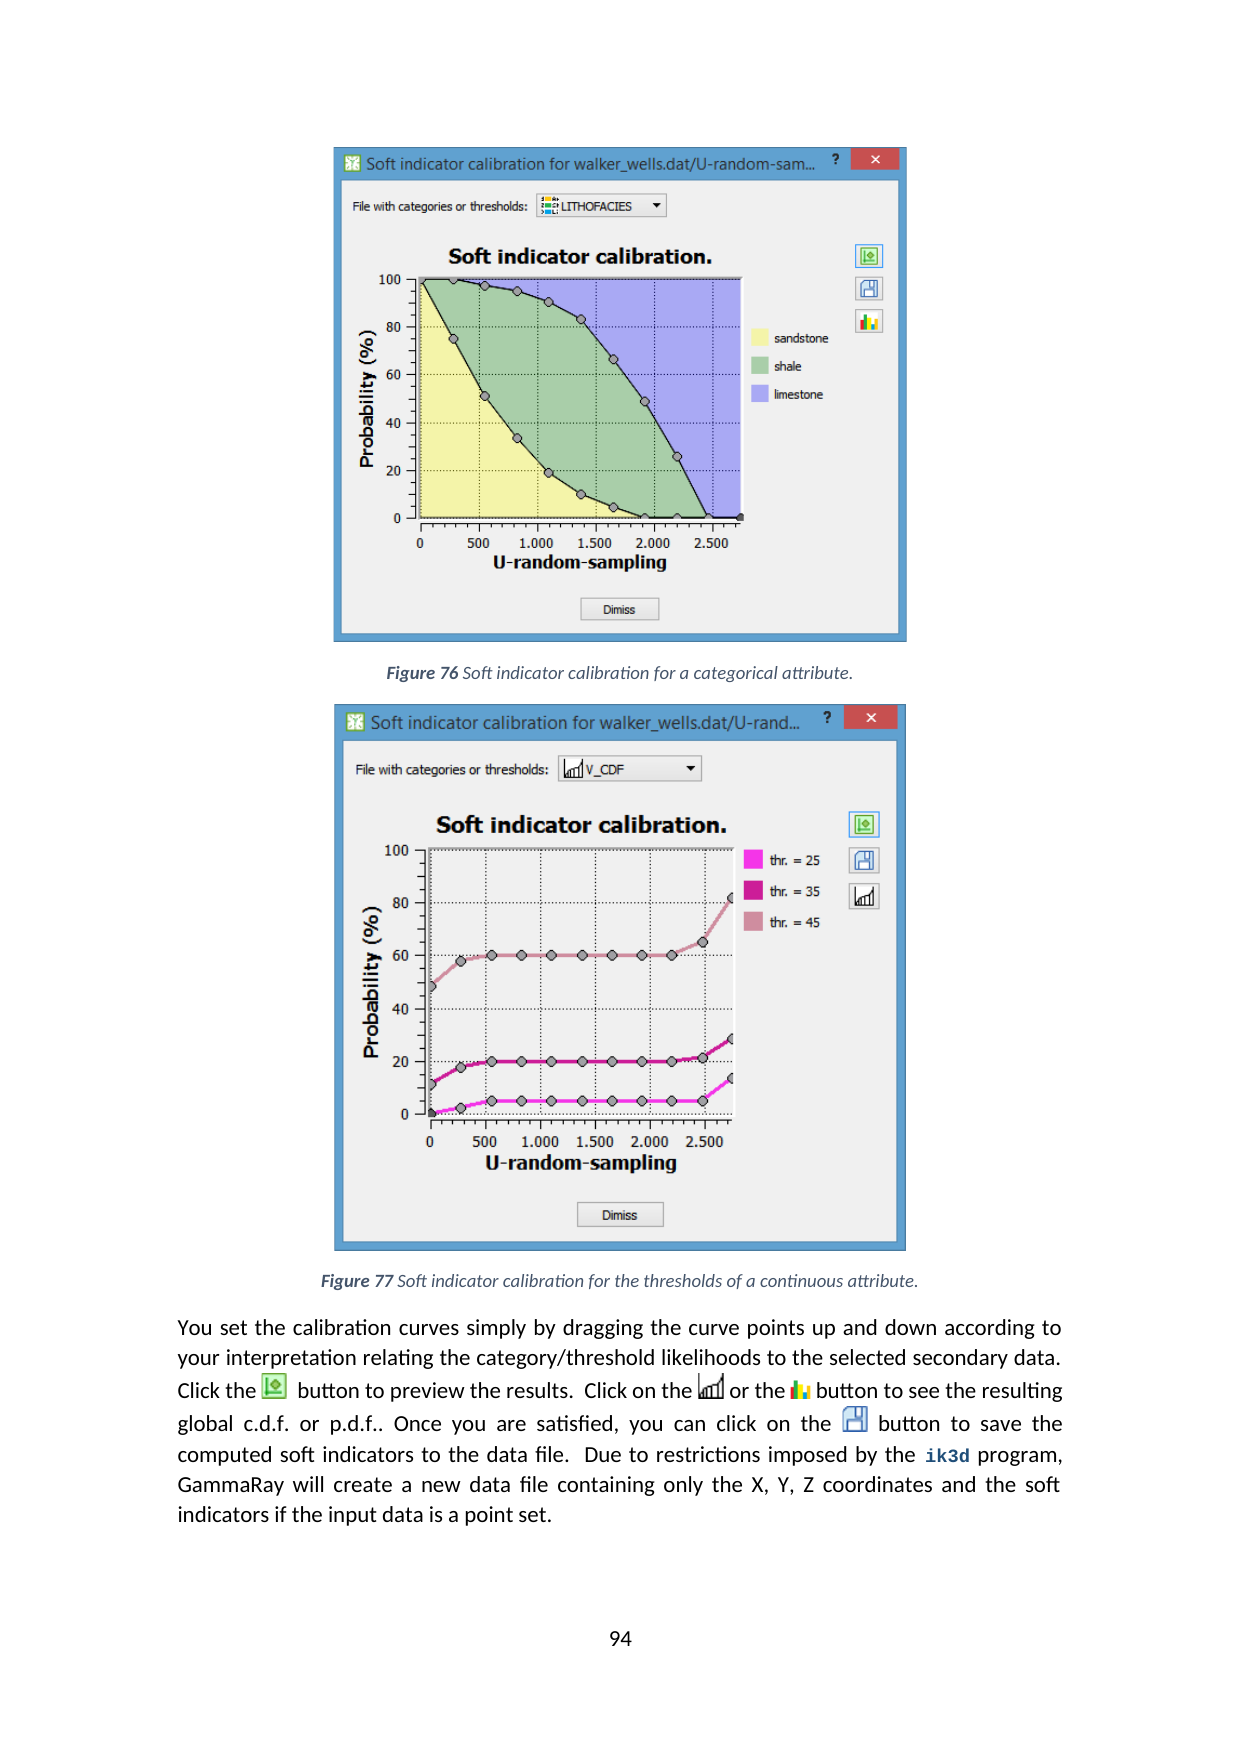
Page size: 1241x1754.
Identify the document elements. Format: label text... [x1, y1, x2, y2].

picture [790, 1378, 811, 1399]
picture [261, 1373, 287, 1399]
text You set the calibration curves simply by dragging the curve points up and down according to your interpretation relating the category/threshold likelihoods to the selected secondary data. Click the button to preview the results. Click on the or the button to see the resulting global c.d.f. or p.d.f.. Once you are satisfied, you can click on the button to save the computed soft indicators to the data file. Due to restrictions imposed by the ik3d program, GammaRay will create a new data file containing only the X, Y, Z coordinates and the soft indicators if the input data is a point set. [177, 1313, 1063, 1528]
text Figure 76 Soft indicator calibration for a categorical attribute. [177, 661, 1063, 684]
picture [334, 704, 906, 1251]
picture [698, 1373, 724, 1399]
picture [333, 147, 907, 642]
text Figure 77 Soft indicator calibration for the thresholds of a continuous attribute. [177, 1269, 1063, 1292]
picture [842, 1406, 868, 1432]
